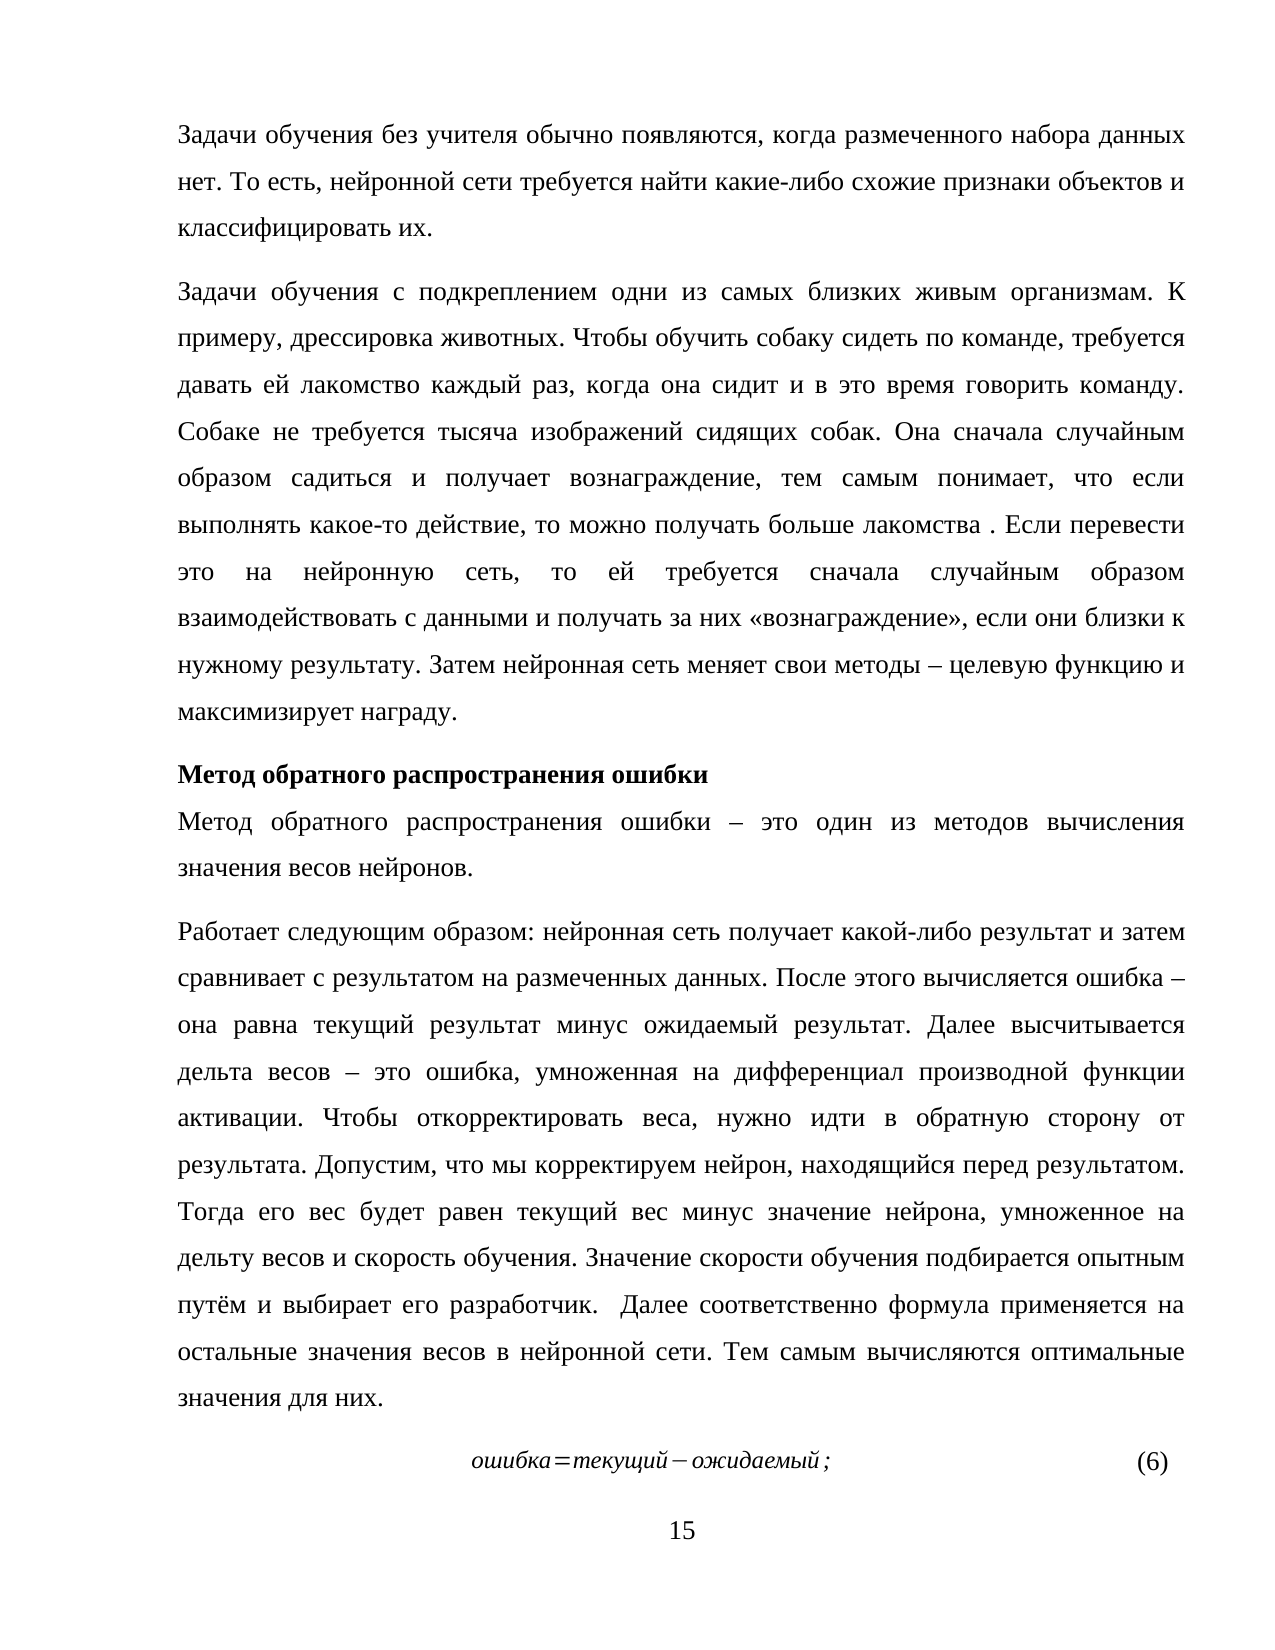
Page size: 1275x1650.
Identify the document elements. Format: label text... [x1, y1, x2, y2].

table_header [1126, 1445, 1186, 1491]
table_header [177, 1445, 1126, 1491]
text Работает следующим образом: нейронная сеть получает какой-либо результат и затем сравнивает с результатом на размеченных данных. После этого вычисляется ошибка – она равна текущий результат минус ожидаемый результат. Далее высчитывается дельта весов – это ошибка, умноженная на дифференциал производной функции активации. Чтобы откорректировать веса, нужно идти в обратную сторону от результата. Допустим, что мы корректируем нейрон, находящийся перед результатом. Тогда его вес будет равен текущий вес минус значение нейрона, умноженное на дельту весов и скорость обучения. Значение скорости обучения подбирается опытным путём и выбирает его разработчик. Далее соответственно формула применяется на остальные значения весов в нейронной сети. Тем самым вычисляются оптимальные значения для них. [177, 915, 1186, 1413]
text Задачи обучения с подкреплением одни из самых близких живым организмам. К примеру, дрессировка животных. Чтобы обучить собаку сидеть по команде, требуется давать ей лакомство каждый раз, когда она сидит и в это время говорить команду. Собаке не требуется тысяча изображений сидящих собак. Она сначала случайным образом садиться и получает вознаграждение, тем самым понимает, что если выполнять какое-то действие, то можно получать больше лакомства . Если перевести это на нейронную сеть, то ей требуется сначала случайным образом взаимодействовать с данными и получать за них «вознаграждение», если они близки к нужному результату. Затем нейронная сеть меняет свои методы – целевую функцию и максимизирует награду. [177, 275, 1186, 726]
text Метод обратного распространения ошибки – это один из методов вычисления значения весов нейронов. [177, 805, 1186, 883]
text Задачи обучения без учителя обычно появляются, когда размеченного набора данных нет. То есть, нейронной сети требуется найти какие-либо схожие признаки объектов и классифицировать их. [177, 118, 1186, 243]
subtitle Метод обратного распространения ошибки [177, 758, 1186, 789]
